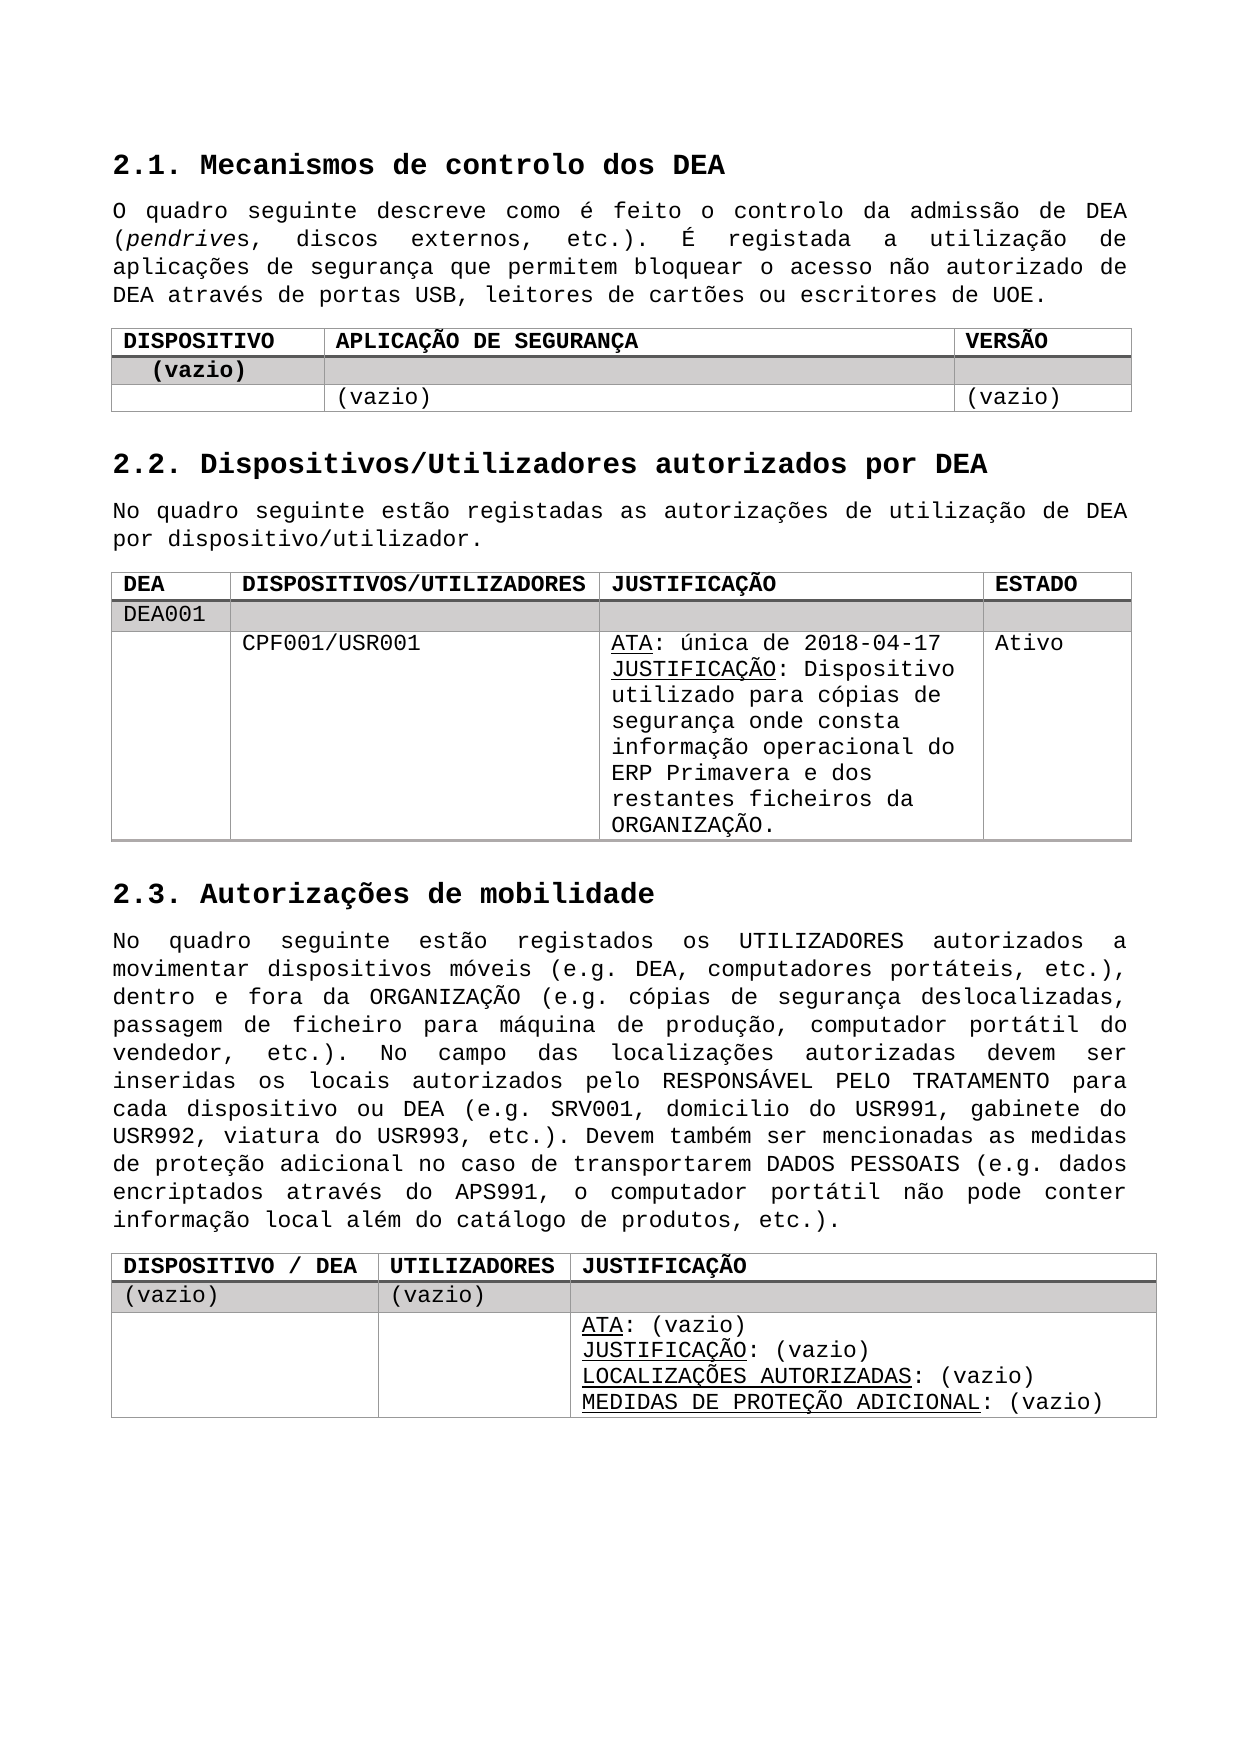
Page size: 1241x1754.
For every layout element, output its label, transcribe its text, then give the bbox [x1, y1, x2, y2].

table_cell [325, 358, 954, 384]
table_cell Ativo [984, 632, 1131, 839]
table_cell [600, 602, 983, 631]
table_header JUSTIFICAÇÃO [571, 1254, 1156, 1280]
table_cell [379, 1313, 570, 1417]
table_cell [955, 358, 1131, 384]
table_cell CPF001/USR001 [231, 632, 599, 839]
table_cell [571, 1283, 1156, 1312]
table_cell DEA001 [112, 602, 230, 631]
table_cell [231, 602, 599, 631]
table_header VERSÃO [955, 329, 1131, 355]
table_cell [112, 385, 324, 411]
table_cell ATA: (vazio) JUSTIFICAÇÃO: (vazio) LOCALIZAÇÕES AUTORIZADAS: (vazio) MEDIDAS DE PROTEÇÃO ADICIONAL: (vazio) [571, 1313, 1156, 1417]
table_cell [984, 602, 1131, 631]
table_header DISPOSITIVO [112, 329, 324, 355]
table_header UTILIZADORES [379, 1254, 570, 1280]
table_cell (vazio) [379, 1283, 570, 1312]
table_header DISPOSITIVO / DEA [112, 1254, 378, 1280]
table_cell (vazio) [955, 385, 1131, 411]
table_header APLICAÇÃO DE SEGURANÇA [325, 329, 954, 355]
text No quadro seguinte estão registados os UTILIZADORES autorizados a movimentar dispositivos móveis (e.g. DEA, computadores portáteis, etc.), dentro e fora da ORGANIZAÇÃO (e.g. cópias de segurança deslocalizadas, passagem de ficheiro para máquina de produção, computador portátil do vendedor, etc.). No campo das localizações autorizadas devem ser inseridas os locais autorizados pelo RESPONSÁVEL PELO TRATAMENTO para cada dispositivo ou DEA (e.g. SRV001, domicilio do USR991, gabinete do USR992, viatura do USR993, etc.). Devem também ser mencionadas as medidas de proteção adicional no caso de transportarem DADOS PESSOAIS (e.g. dados encriptados através do APS991, o computador portátil não pode conter informação local além do catálogo de produtos, etc.). [112, 929, 1128, 1234]
text Dispositivos/Utilizadores autorizados por DEA [112, 449, 1128, 483]
table_cell (vazio) [112, 358, 324, 384]
table_cell (vazio) [112, 1283, 378, 1312]
table_header DISPOSITIVOS/UTILIZADORES [231, 573, 599, 599]
table_header JUSTIFICAÇÃO [600, 573, 983, 599]
table_header ESTADO [984, 573, 1131, 599]
table_cell [112, 632, 230, 839]
text Autorizações de mobilidade [112, 880, 1128, 913]
text Mecanismos de controlo dos DEA [112, 150, 1128, 183]
table_cell (vazio) [325, 385, 954, 411]
text No quadro seguinte estão registadas as autorizações de utilização de DEA por dispositivo/utilizador. [112, 499, 1128, 553]
table_cell ATA: única de 2018-04-17 JUSTIFICAÇÃO: Dispositivo utilizado para cópias de segurança onde consta informação operacional do ERP Primavera e dos restantes ficheiros da ORGANIZAÇÃO. [600, 632, 983, 839]
table_cell [112, 1313, 378, 1417]
table_header DEA [112, 573, 230, 599]
text O quadro seguinte descreve como é feito o controlo da admissão de DEA (pendrives, discos externos, etc.). É registada a utilização de aplicações de segurança que permitem bloquear o acesso não autorizado de DEA através de portas USB, leitores de cartões ou escritores de UOE. [112, 200, 1128, 309]
